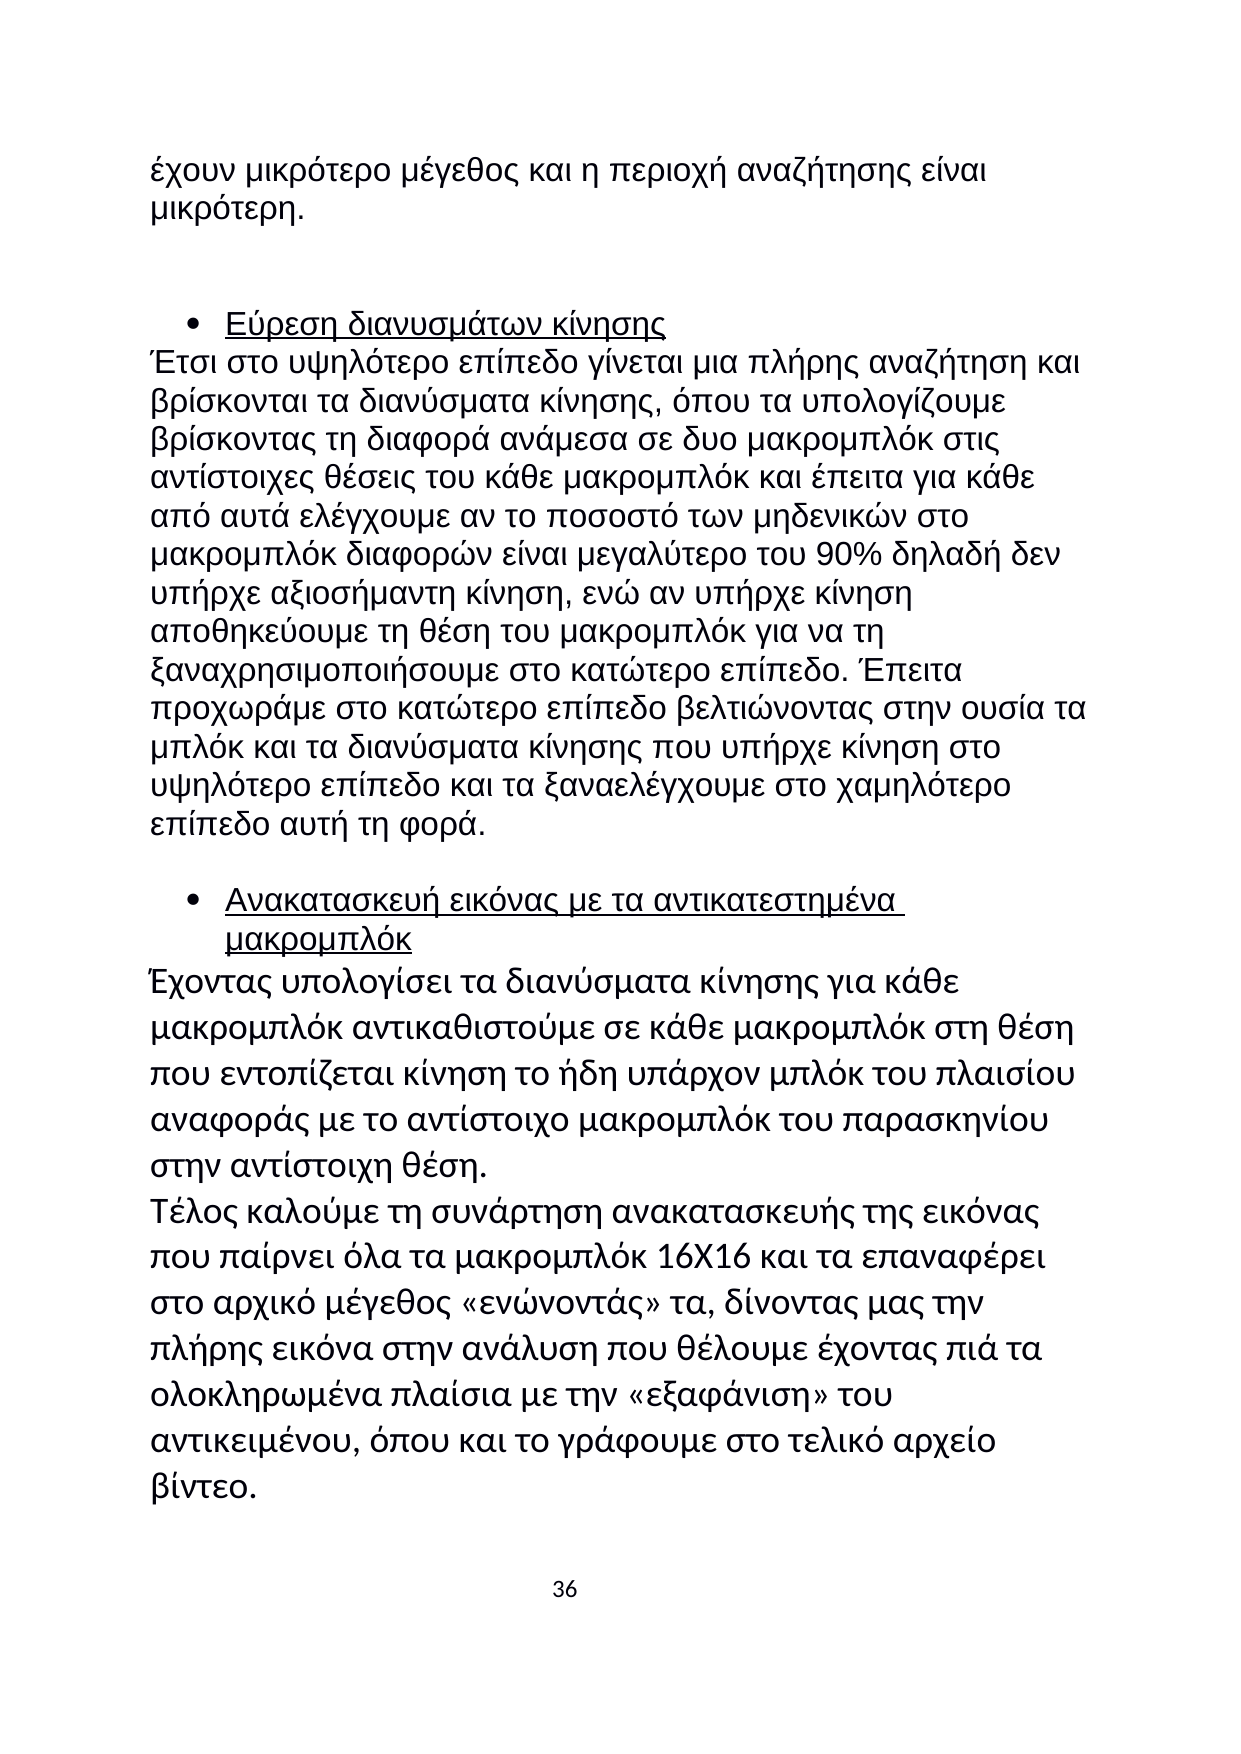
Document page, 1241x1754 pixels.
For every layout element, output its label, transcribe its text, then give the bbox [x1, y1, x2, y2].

list Εύρεση διανυσμάτων κίνησης [187, 304, 1090, 342]
text Έχοντας υπολογίσει τα διανύσματα κίνησης για κάθε μακρομπλόκ αντικαθιστούμε σε κάθε μακρομπλόκ στη θέση που εντοπίζεται κίνηση το ήδη υπάρχον μπλόκ του πλαισίου αναφοράς με το αντίστοιχο μακρομπλόκ του παρασκηνίου στην αντίστοιχη θέση. [150, 957, 1090, 1187]
text Τέλος καλούμε τη συνάρτηση ανακατασκευής της εικόνας που παίρνει όλα τα μακρομπλόκ 16Χ16 και τα επαναφέρει στο αρχικό μέγεθος «ενώνοντάς» τα, δίνοντας μας την πλήρης εικόνα στην ανάλυση που θέλουμε έχοντας πιά τα ολοκληρωμένα πλαίσια με την «εξαφάνιση» του αντικειμένου, όπου και το γράφουμε στο τελικό αρχείο βίντεο. [150, 1187, 1090, 1507]
list Ανακατασκευή εικόνας με τα αντικατεστημένα μακρομπλόκ [187, 880, 1090, 957]
text Έτσι στο υψηλότερο επίπεδο γίνεται μια πλήρης αναζήτηση και βρίσκονται τα διανύσματα κίνησης, όπου τα υπολογίζουμε βρίσκοντας τη διαφορά ανάμεσα σε δυο μακρομπλόκ στις αντίστοιχες θέσεις του κάθε μακρομπλόκ και έπειτα για κάθε από αυτά ελέγχουμε αν το ποσοστό των μηδενικών στο μακρομπλόκ διαφορών είναι μεγαλύτερο του 90% δηλαδή δεν υπήρχε αξιοσήμαντη κίνηση, ενώ αν υπήρχε κίνηση αποθηκεύουμε τη θέση του μακρομπλόκ για να τη ξαναχρησιμοποιήσουμε στο κατώτερο επίπεδο. Έπειτα προχωράμε στο κατώτερο επίπεδο βελτιώνοντας στην ουσία τα μπλόκ και τα διανύσματα κίνησης που υπήρχε κίνηση στο υψηλότερο επίπεδο και τα ξαναελέγχουμε στο χαμηλότερο επίπεδο αυτή τη φορά. [150, 342, 1090, 842]
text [150, 150, 1090, 227]
